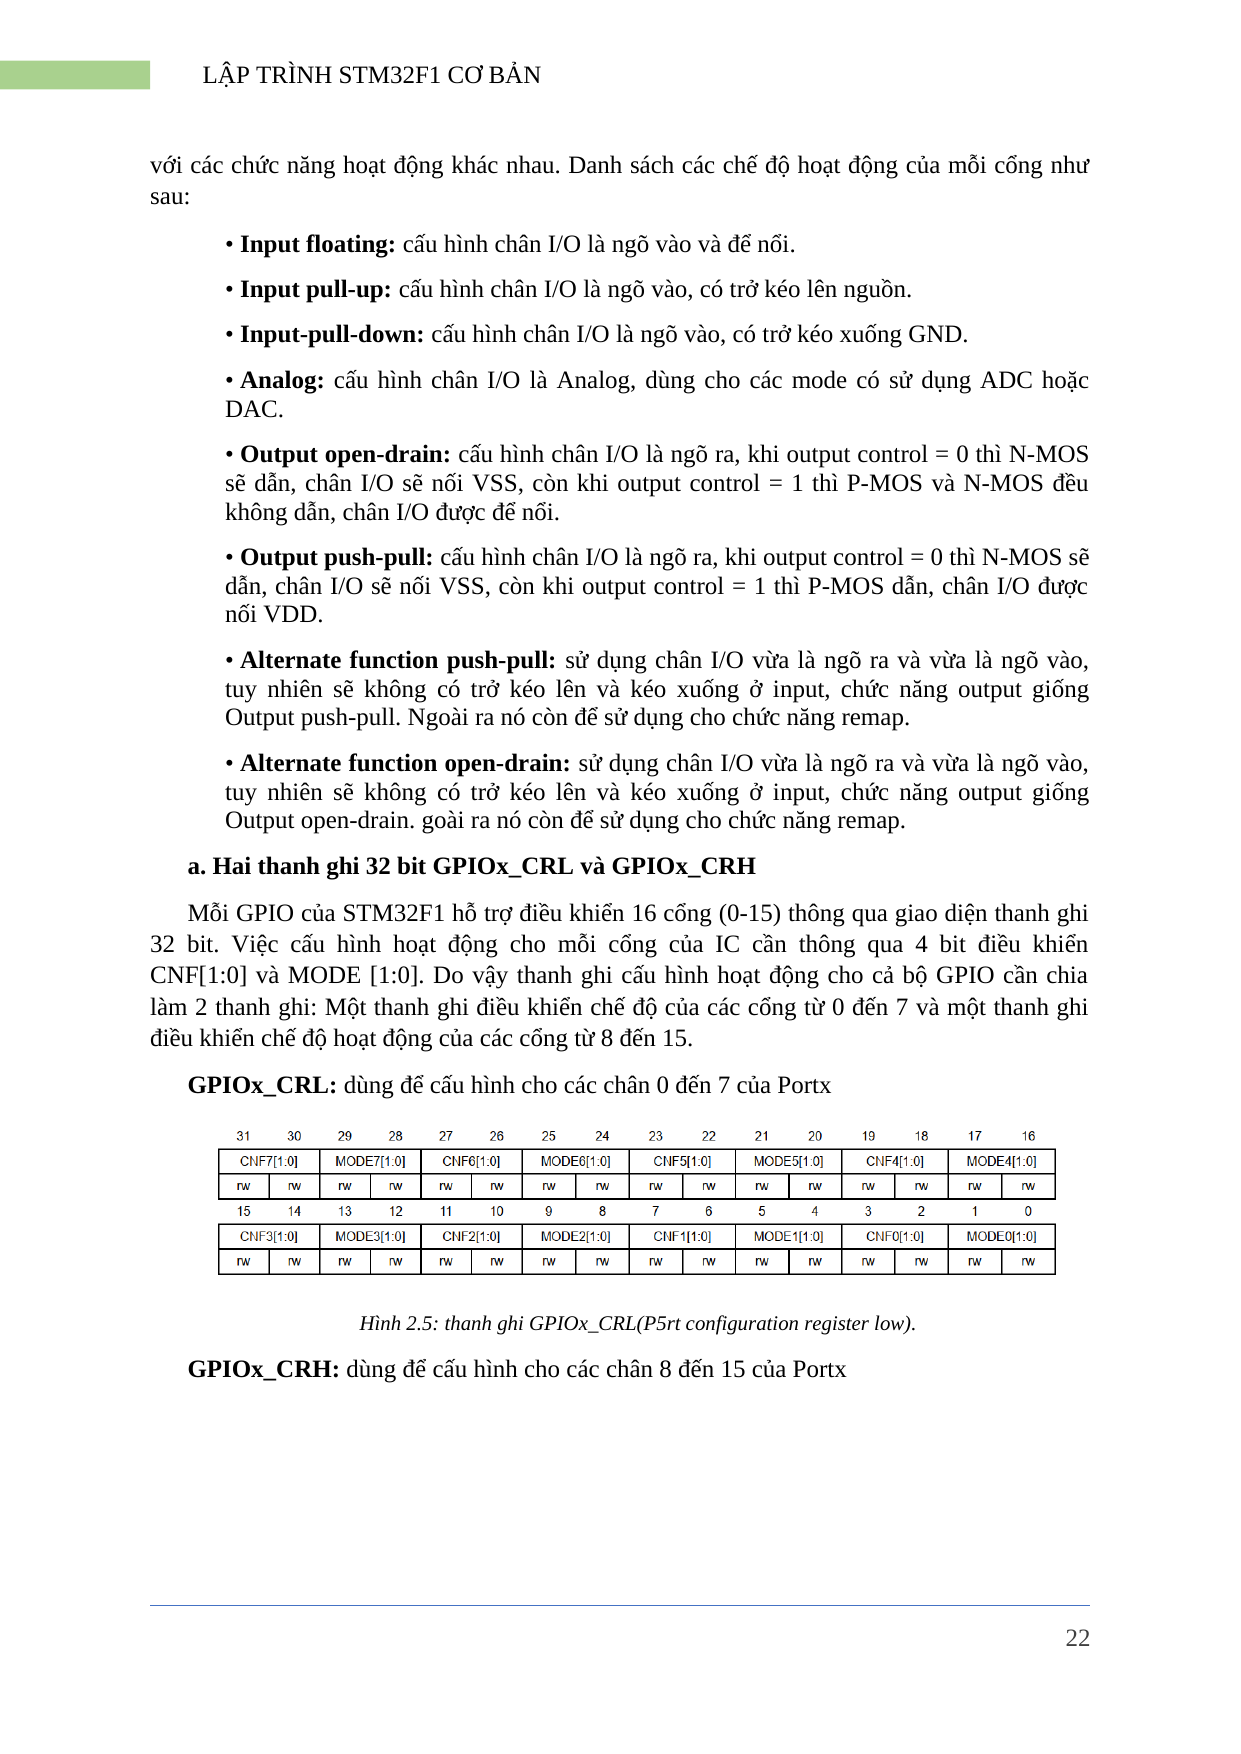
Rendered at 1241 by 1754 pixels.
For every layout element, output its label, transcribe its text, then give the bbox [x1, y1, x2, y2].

text Analog: cấu hình chân I/O là Analog, dùng cho các mode có sử dụng ADC hoặc DAC. [225, 365, 1090, 422]
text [150, 150, 1090, 210]
text Alternate function push-pull: sử dụng chân I/O vừa là ngõ ra và vừa là ngõ vào, tuy nhiên sẽ không có trở kéo lên và kéo xuống ở input, chức năng output giống Output push-pull. Ngoài ra nó còn để sử dụng cho chức năng remap. [225, 645, 1090, 731]
text Output push-pull: cấu hình chân I/O là ngõ ra, khi output control = 0 thì N-MOS sẽ dẫn, chân I/O sẽ nối VSS, còn khi output control = 1 thì P-MOS dẫn, chân I/O được nối VDD. [225, 542, 1090, 628]
text a. Hai thanh ghi 32 bit GPIOx_CRL và GPIOx_CRH [150, 851, 1090, 879]
text Input floating: cấu hình chân I/O là ngõ vào và để nổi. [225, 229, 1090, 257]
text GPIOx_CRH: dùng để cấu hình cho các chân 8 đến 15 của Portx [150, 1354, 1090, 1382]
text Mỗi GPIO của STM32F1 hỗ trợ điều khiển 16 cổng (0-15) thông qua giao diện thanh ghi 32 bit. Việc cấu hình hoạt động cho mỗi cổng của IC cần thông qua 4 bit điều khiển CNF[1:0] và MODE [1:0]. Do vậy thanh ghi cấu hình hoạt động cho cả bộ GPIO cần chia làm 2 thanh ghi: Một thanh ghi điều khiển chế độ của các cổng từ 0 đến 7 và một thanh ghi điều khiển chế độ hoạt động của các cổng từ 8 đến 15. [150, 898, 1090, 1051]
text GPIOx_CRL: dùng để cấu hình cho các chân 0 đến 7 của Portx [150, 1070, 1090, 1099]
text Hình 2.5: thanh ghi GPIOx_CRL(P5rt configuration register low). [187, 1311, 1090, 1335]
text Input-pull-down: cấu hình chân I/O là ngõ vào, có trở kéo xuống GND. [225, 319, 1090, 348]
text Alternate function open-drain: sử dụng chân I/O vừa là ngõ ra và vừa là ngõ vào, tuy nhiên sẽ không có trở kéo lên và kéo xuống ở input, chức năng output giống Output open-drain. goài ra nó còn để sử dụng cho chức năng remap. [225, 748, 1090, 834]
text Output open-drain: cấu hình chân I/O là ngõ ra, khi output control = 0 thì N-MOS sẽ dẫn, chân I/O sẽ nối VSS, còn khi output control = 1 thì P-MOS và N-MOS đều không dẫn, chân I/O được để nổi. [225, 439, 1090, 525]
picture [205, 1118, 1072, 1292]
text Input pull-up: cấu hình chân I/O là ngõ vào, có trở kéo lên nguồn. [225, 274, 1090, 303]
